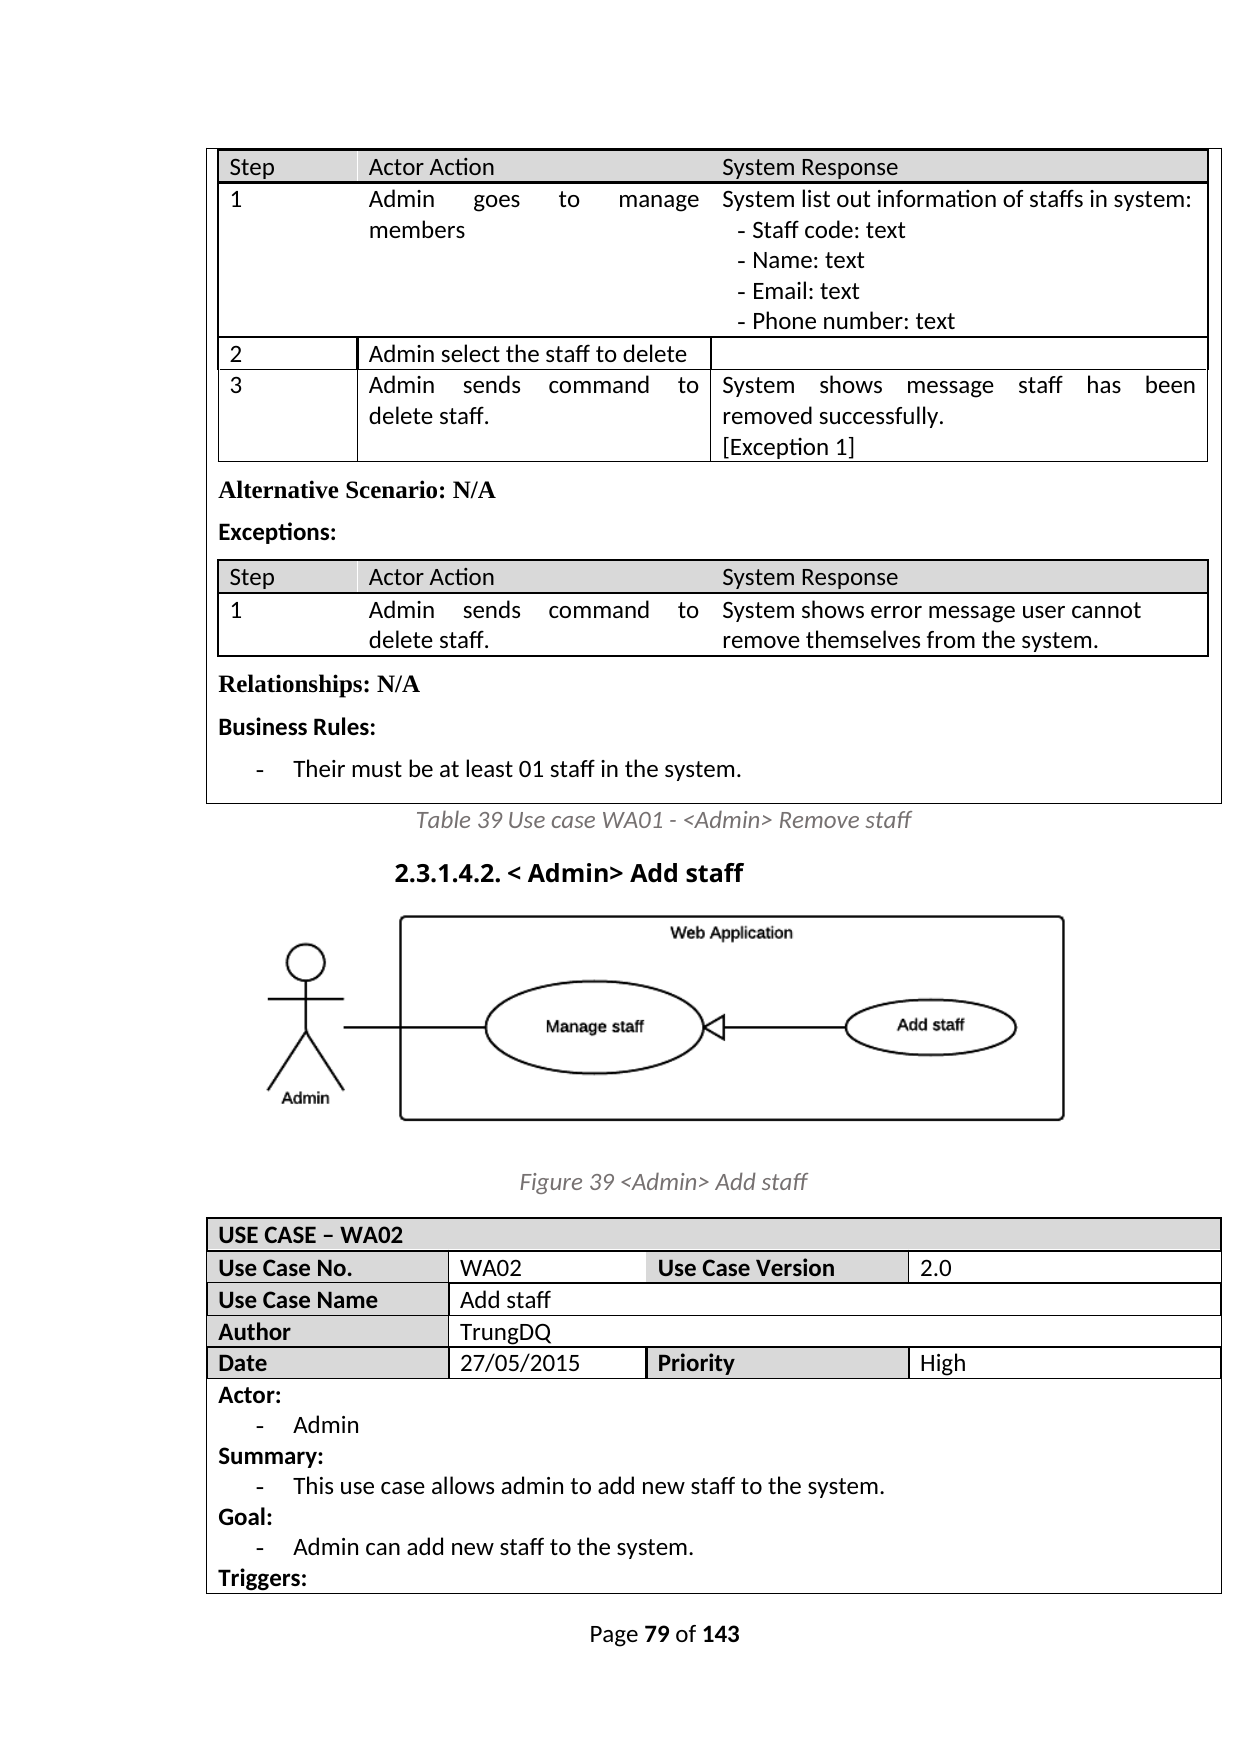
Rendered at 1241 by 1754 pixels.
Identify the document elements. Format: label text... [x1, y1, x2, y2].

table_cell High [910, 1348, 1220, 1378]
table_cell 2.0 [909, 1252, 1221, 1282]
table_cell Use Case Version [646, 1252, 908, 1282]
table_cell 27/05/2015 [450, 1348, 645, 1378]
table_cell Use Case Name [208, 1283, 448, 1315]
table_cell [207, 149, 1221, 803]
table_cell Author [207, 1316, 448, 1346]
table_cell Date [208, 1348, 448, 1378]
text Table 39 Use case WA01 - <Admin> Remove staff [207, 804, 1122, 835]
table_cell WA02 [449, 1252, 646, 1282]
picture [244, 892, 1085, 1147]
table_header USE CASE – WA02 [208, 1219, 1220, 1249]
table_cell Use Case No. [207, 1252, 448, 1282]
table_cell TrungDQ [449, 1316, 1221, 1346]
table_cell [207, 1379, 1221, 1593]
table_cell Add staff [450, 1284, 1220, 1315]
table_cell Priority [648, 1348, 908, 1378]
subtitle < Admin> Add staff [394, 856, 1122, 889]
